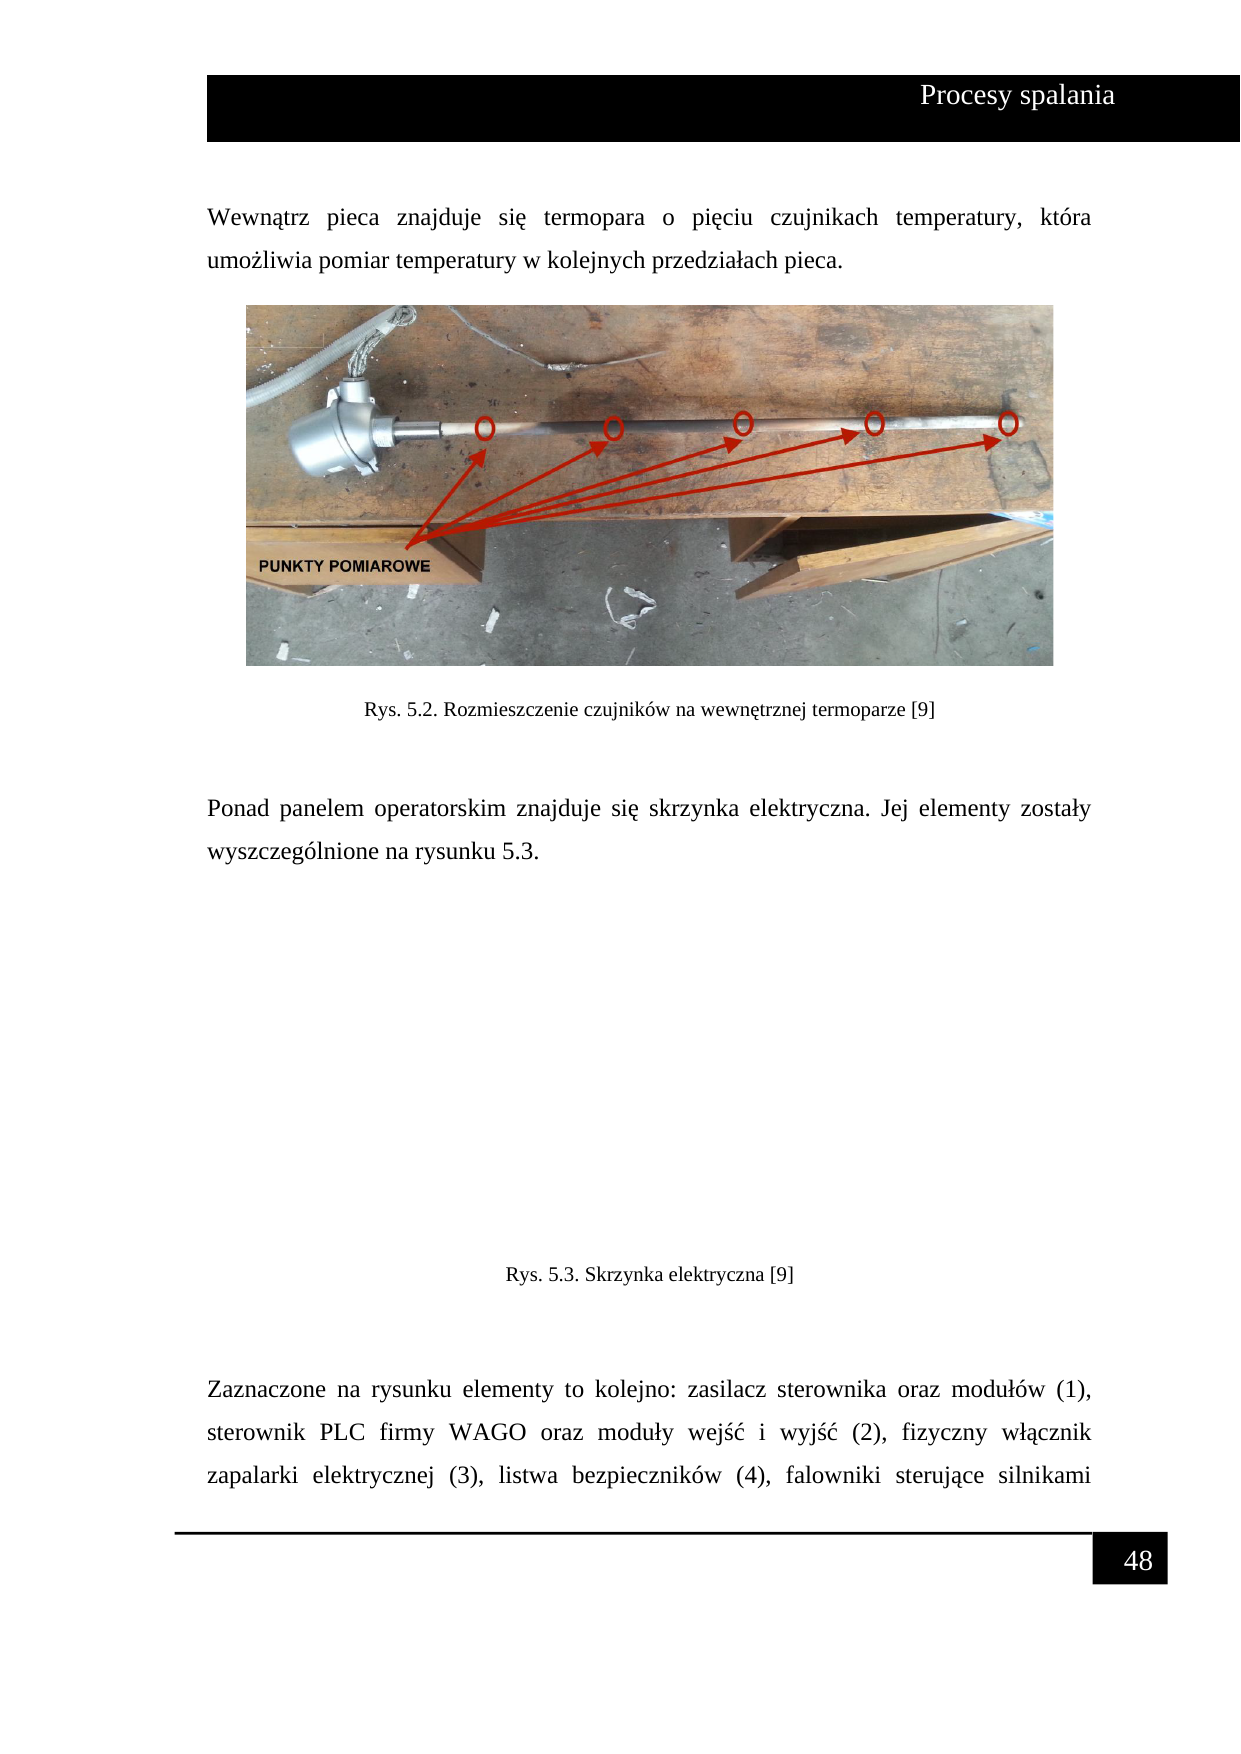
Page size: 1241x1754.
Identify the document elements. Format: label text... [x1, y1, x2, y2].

text Wewnątrz pieca znajduje się termopara o pięciu czujnikach temperatury, która umożliwia pomiar temperatury w kolejnych przedziałach pieca. [207, 202, 1092, 274]
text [207, 1374, 1092, 1489]
text Ponad panelem operatorskim znajduje się skrzynka elektryczna. Jej elementy zostały wyszczególnione na rysunku 5.3. [207, 793, 1092, 864]
text Rys. 5.2. Rozmieszczenie czujników na wewnętrznej termoparze [9] [207, 697, 1092, 721]
text Rys. 5.3. Skrzynka elektryczna [9] [207, 1261, 1092, 1286]
